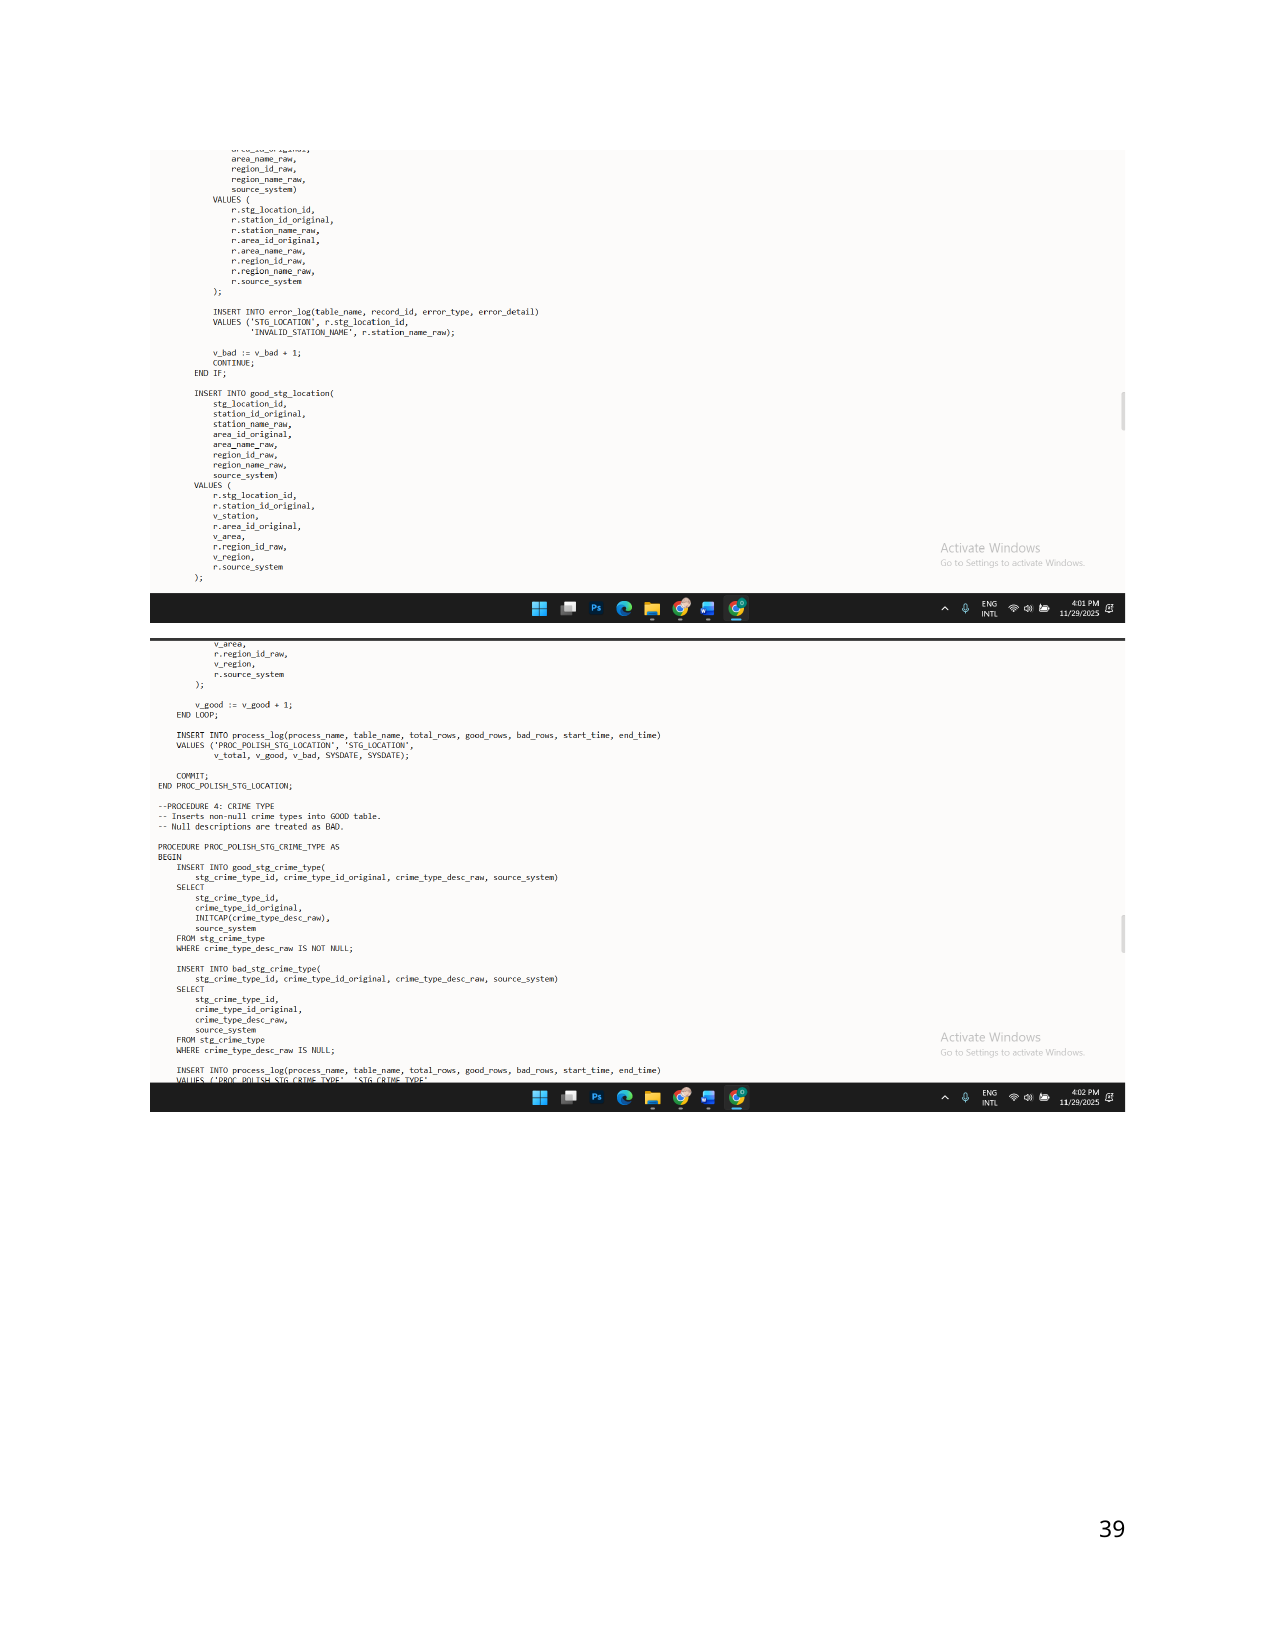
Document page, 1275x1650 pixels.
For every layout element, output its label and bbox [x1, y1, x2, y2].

picture [150, 638, 1125, 1112]
picture [150, 150, 1125, 623]
